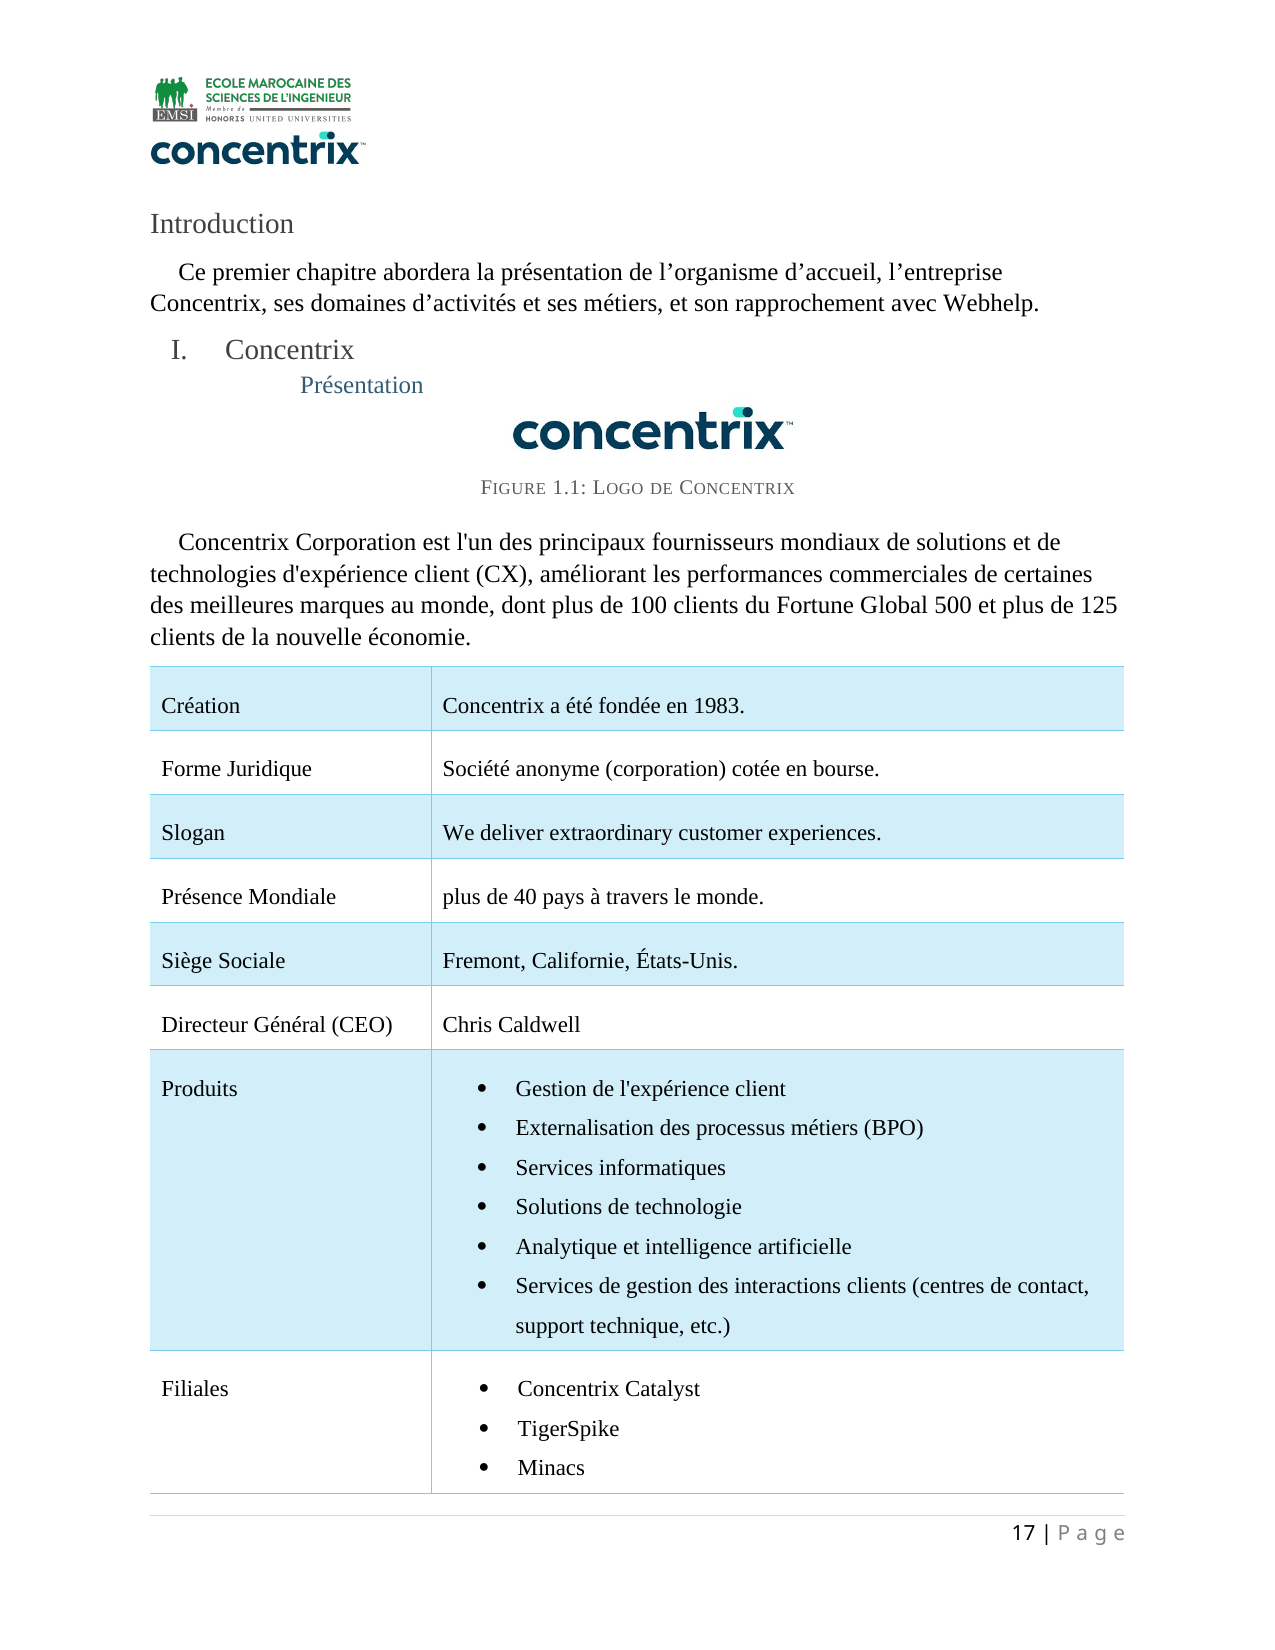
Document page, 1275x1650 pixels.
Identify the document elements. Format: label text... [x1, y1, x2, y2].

table_cell Slogan [150, 795, 431, 858]
text Concentrix Corporation est l'un des principaux fournisseurs mondiaux de solutions et de technologies d'expérience client (CX), améliorant les performances commerciales de certaines des meilleures marques au monde, dont plus de 100 clients du Fortune Global 500 et plus de 125 clients de la nouvelle économie. [150, 527, 1125, 651]
table_cell Gestion de l'expérience client Externalisation des processus métiers (BPO) Services informatiques Solutions de technologie Analytique et intelligence artificielle Services de gestion des interactions clients (centres de contact, support technique, etc.) [432, 1050, 1124, 1350]
subtitle Présentation [225, 370, 1125, 399]
table_cell Forme Juridique [150, 731, 431, 794]
table_cell Société anonyme (corporation) cotée en bourse. [432, 731, 1124, 794]
picture [150, 75, 368, 170]
text Ce premier chapitre abordera la présentation de l’organisme d’accueil, l’entreprise Concentrix, ses domaines d’activités et ses métiers, et son rapprochement avec Webhelp. [150, 257, 1125, 317]
table_cell Directeur Général (CEO) [150, 986, 431, 1049]
table_cell Siège Sociale [150, 923, 431, 985]
table_cell Présence Mondiale [150, 859, 431, 922]
table_cell Fremont, Californie, États-Unis. [432, 923, 1124, 985]
subtitle Introduction [150, 206, 1125, 240]
subtitle Concentrix [187, 332, 1125, 366]
table_cell plus de 40 pays à travers le monde. [432, 859, 1124, 922]
table_header Concentrix a été fondée en 1983. [432, 667, 1124, 730]
table_cell Chris Caldwell [432, 986, 1124, 1049]
table_cell Produits [150, 1050, 431, 1350]
table_cell Filiales [150, 1351, 431, 1493]
picture [440, 398, 863, 461]
table_cell Concentrix Catalyst TigerSpike Minacs [432, 1351, 1124, 1493]
text Figure 1.1: Logo de Concentrix [150, 475, 1125, 499]
table_header Création [150, 667, 431, 730]
table_cell We deliver extraordinary customer experiences. [432, 795, 1124, 858]
